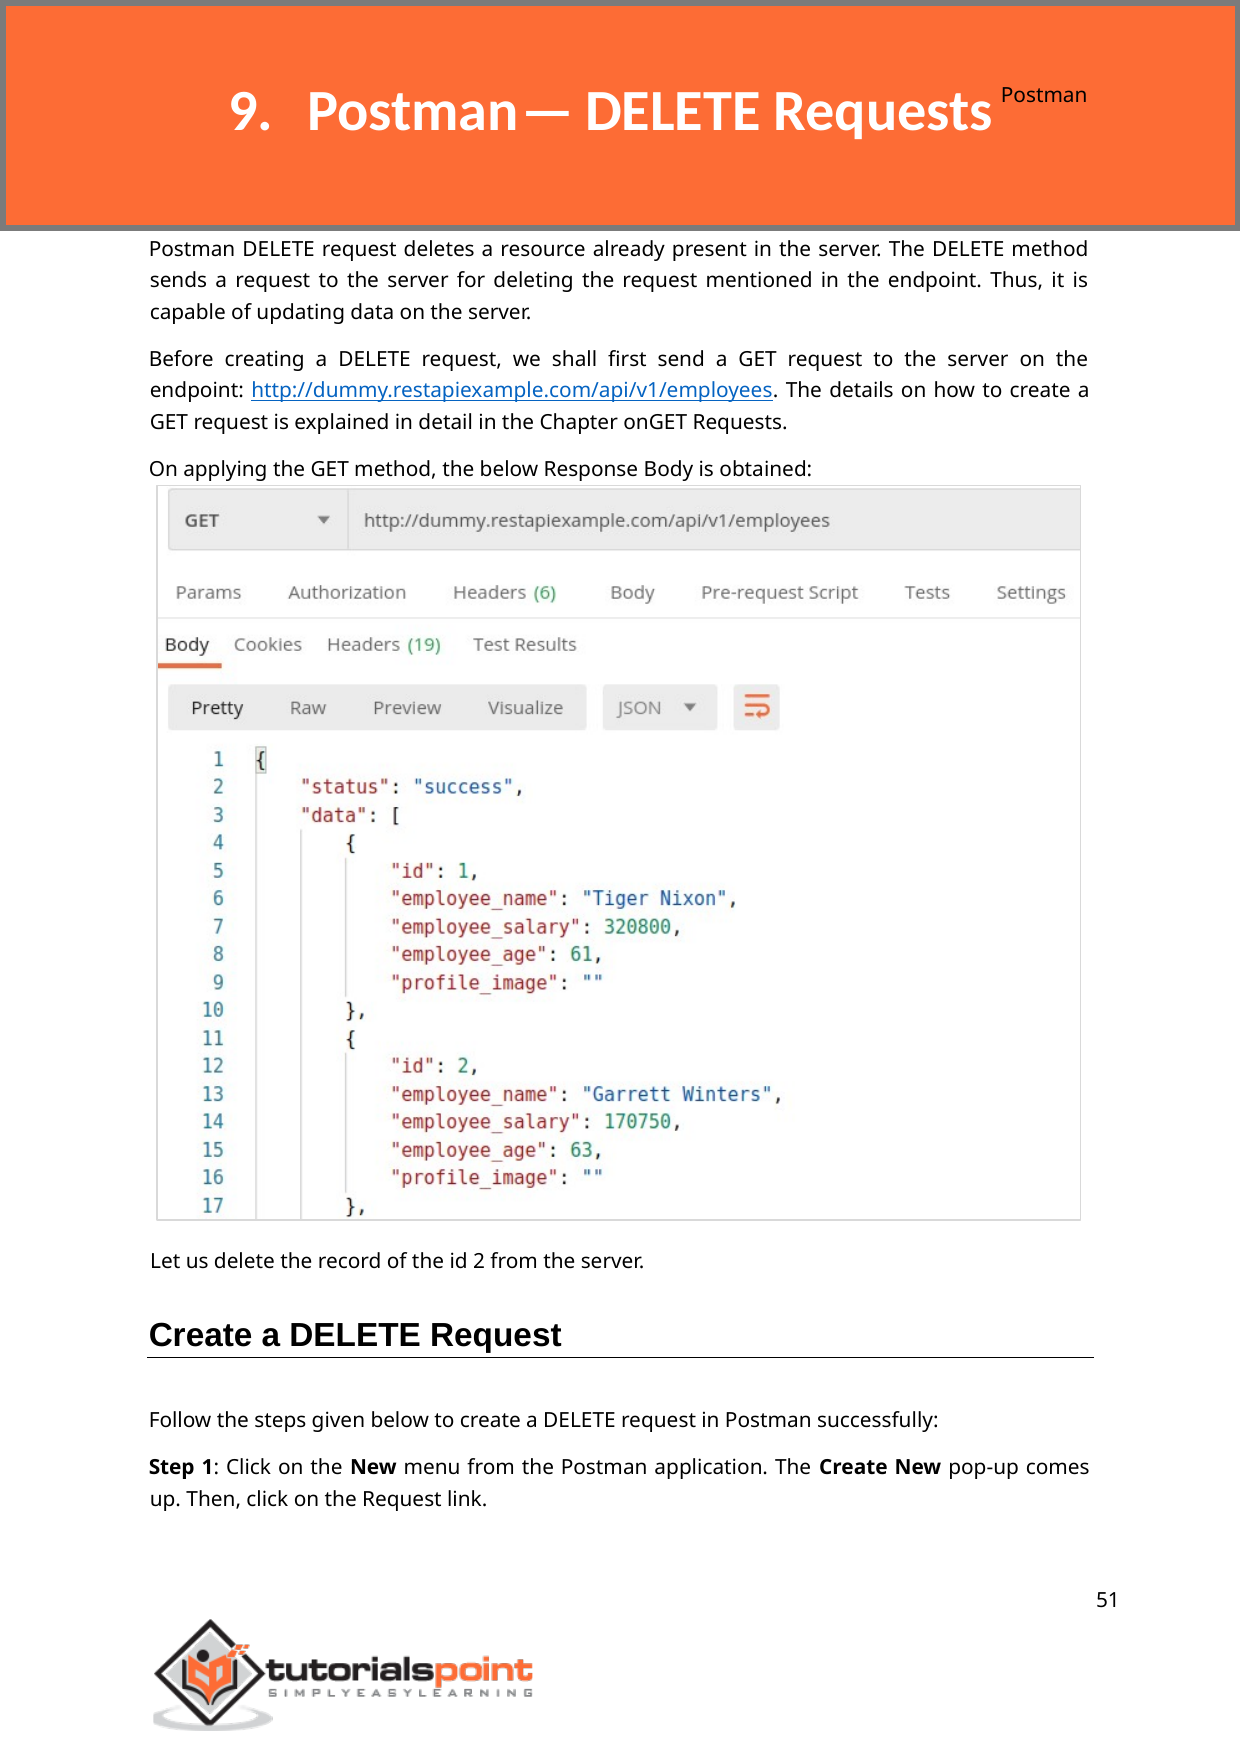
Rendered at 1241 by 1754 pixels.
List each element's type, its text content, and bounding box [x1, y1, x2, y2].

text Before creating a DELETE request, we shall first send a GET request to the server on the endpoint: http://dummy.restapiexample.com/api/v1/employees. The details on how to create a GET request is explained in detail in the Chapter onGET Requests. [148, 344, 1090, 435]
picture [158, 486, 1080, 1219]
text Step 1: Click on the New menu from the Postman application. The Create New pop-up comes up. Then, click on the Request link. [148, 1452, 1090, 1512]
text On applying the GET method, the below Response Body is obtained: [148, 454, 1090, 483]
picture [153, 1619, 533, 1731]
subtitle Create a DELETE Request [148, 1315, 1090, 1354]
text Postman DELETE request deletes a resource already present in the server. The DELETE method sends a request to the server for deleting the request mentioned in the endpoint. Thus, it is capable of updating data on the server. [148, 231, 1090, 325]
text Follow the steps given below to create a DELETE request in Postman successfully: [148, 1405, 1090, 1433]
